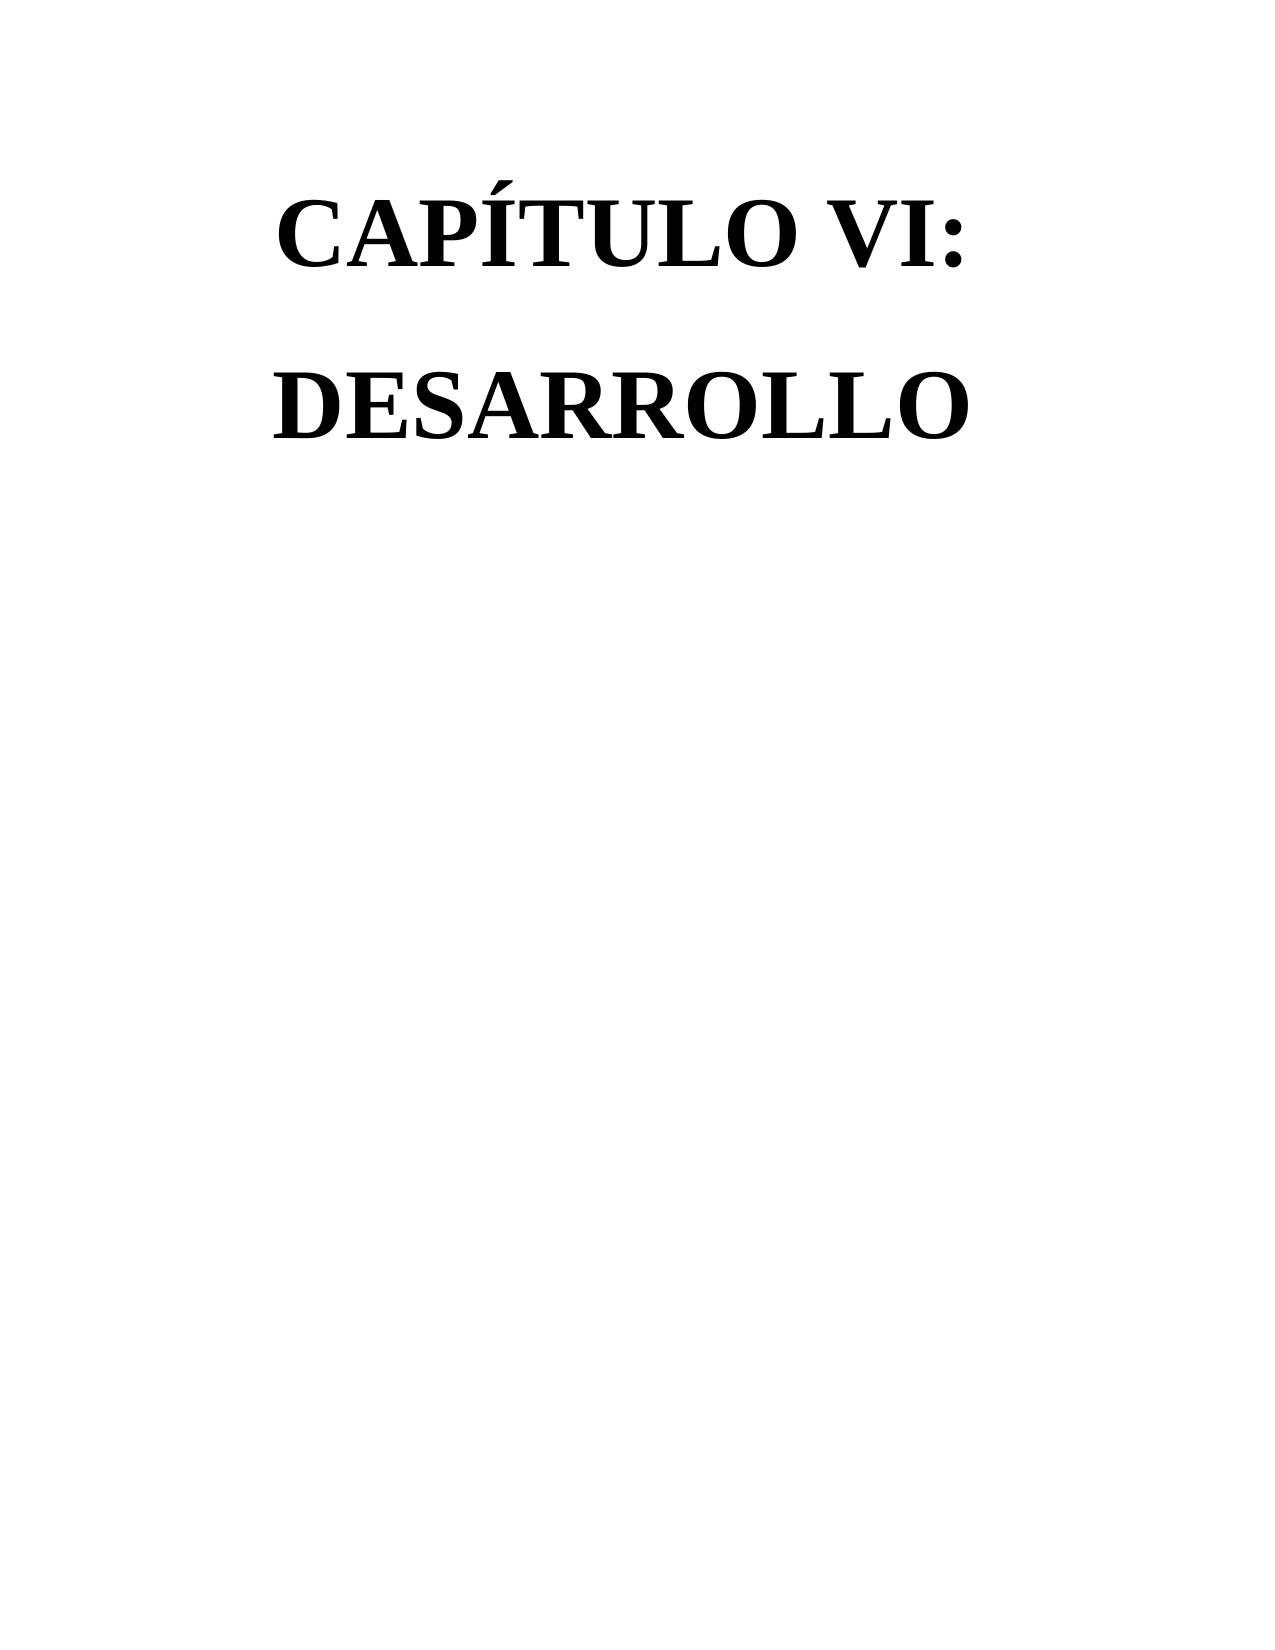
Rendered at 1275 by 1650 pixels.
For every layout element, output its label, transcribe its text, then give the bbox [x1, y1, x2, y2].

subtitle CAPÍTULO VI: DESARROLLO [148, 173, 1098, 460]
